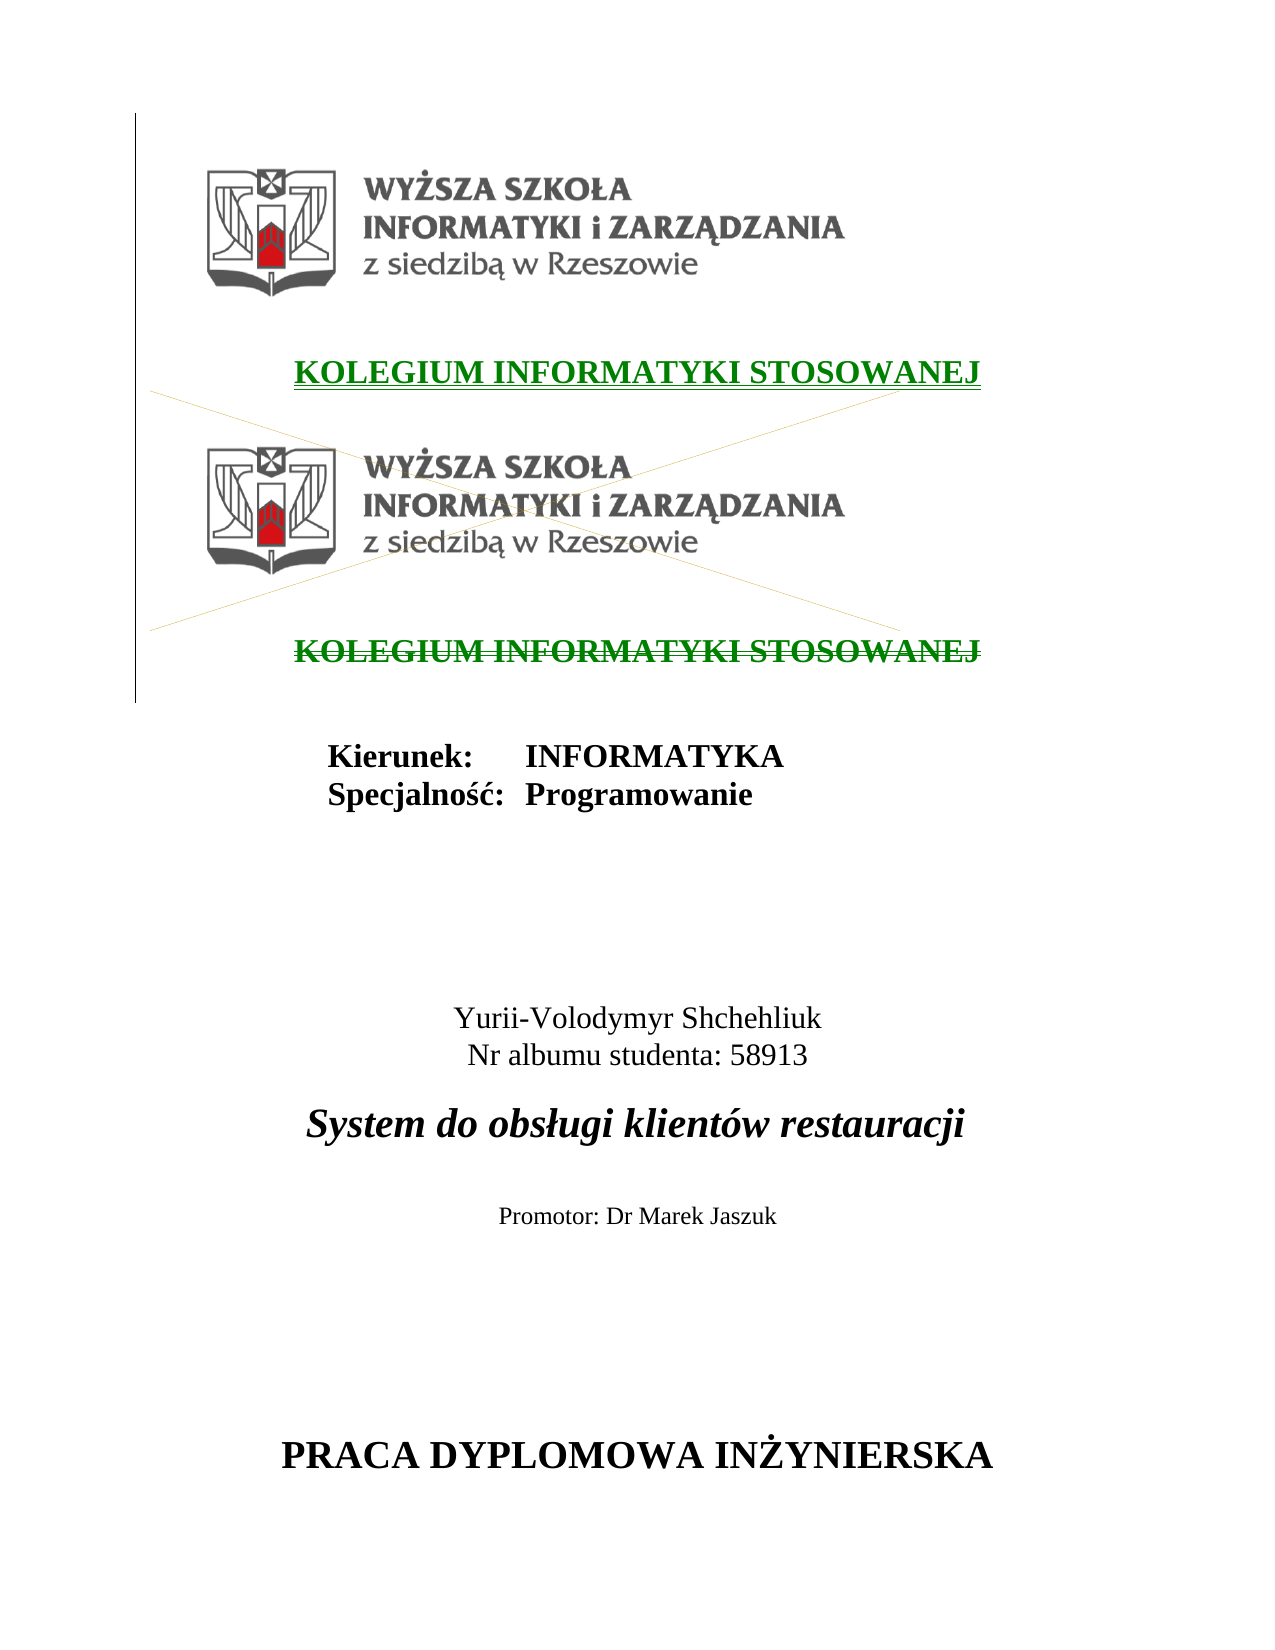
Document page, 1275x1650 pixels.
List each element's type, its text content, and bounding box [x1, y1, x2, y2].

text PRACA DYPLOMOWA INŻYNIERSKA [150, 1431, 1125, 1477]
text Kierunek: INFORMATYKA [327, 736, 1125, 774]
text Nr albumu studenta: 58913 [150, 1036, 1125, 1072]
text System do obsługi klientów restauracji [150, 1098, 1125, 1146]
picture [151, 390, 899, 510]
picture [150, 112, 901, 353]
text Yurii-Volodymyr Shchehliuk [150, 1000, 1125, 1036]
text Promotor: Dr Marek Jaszuk [150, 1201, 1125, 1230]
picture [528, 390, 901, 631]
text Specjalność: Programowanie [327, 774, 1125, 813]
picture [153, 512, 897, 631]
picture [150, 392, 522, 630]
